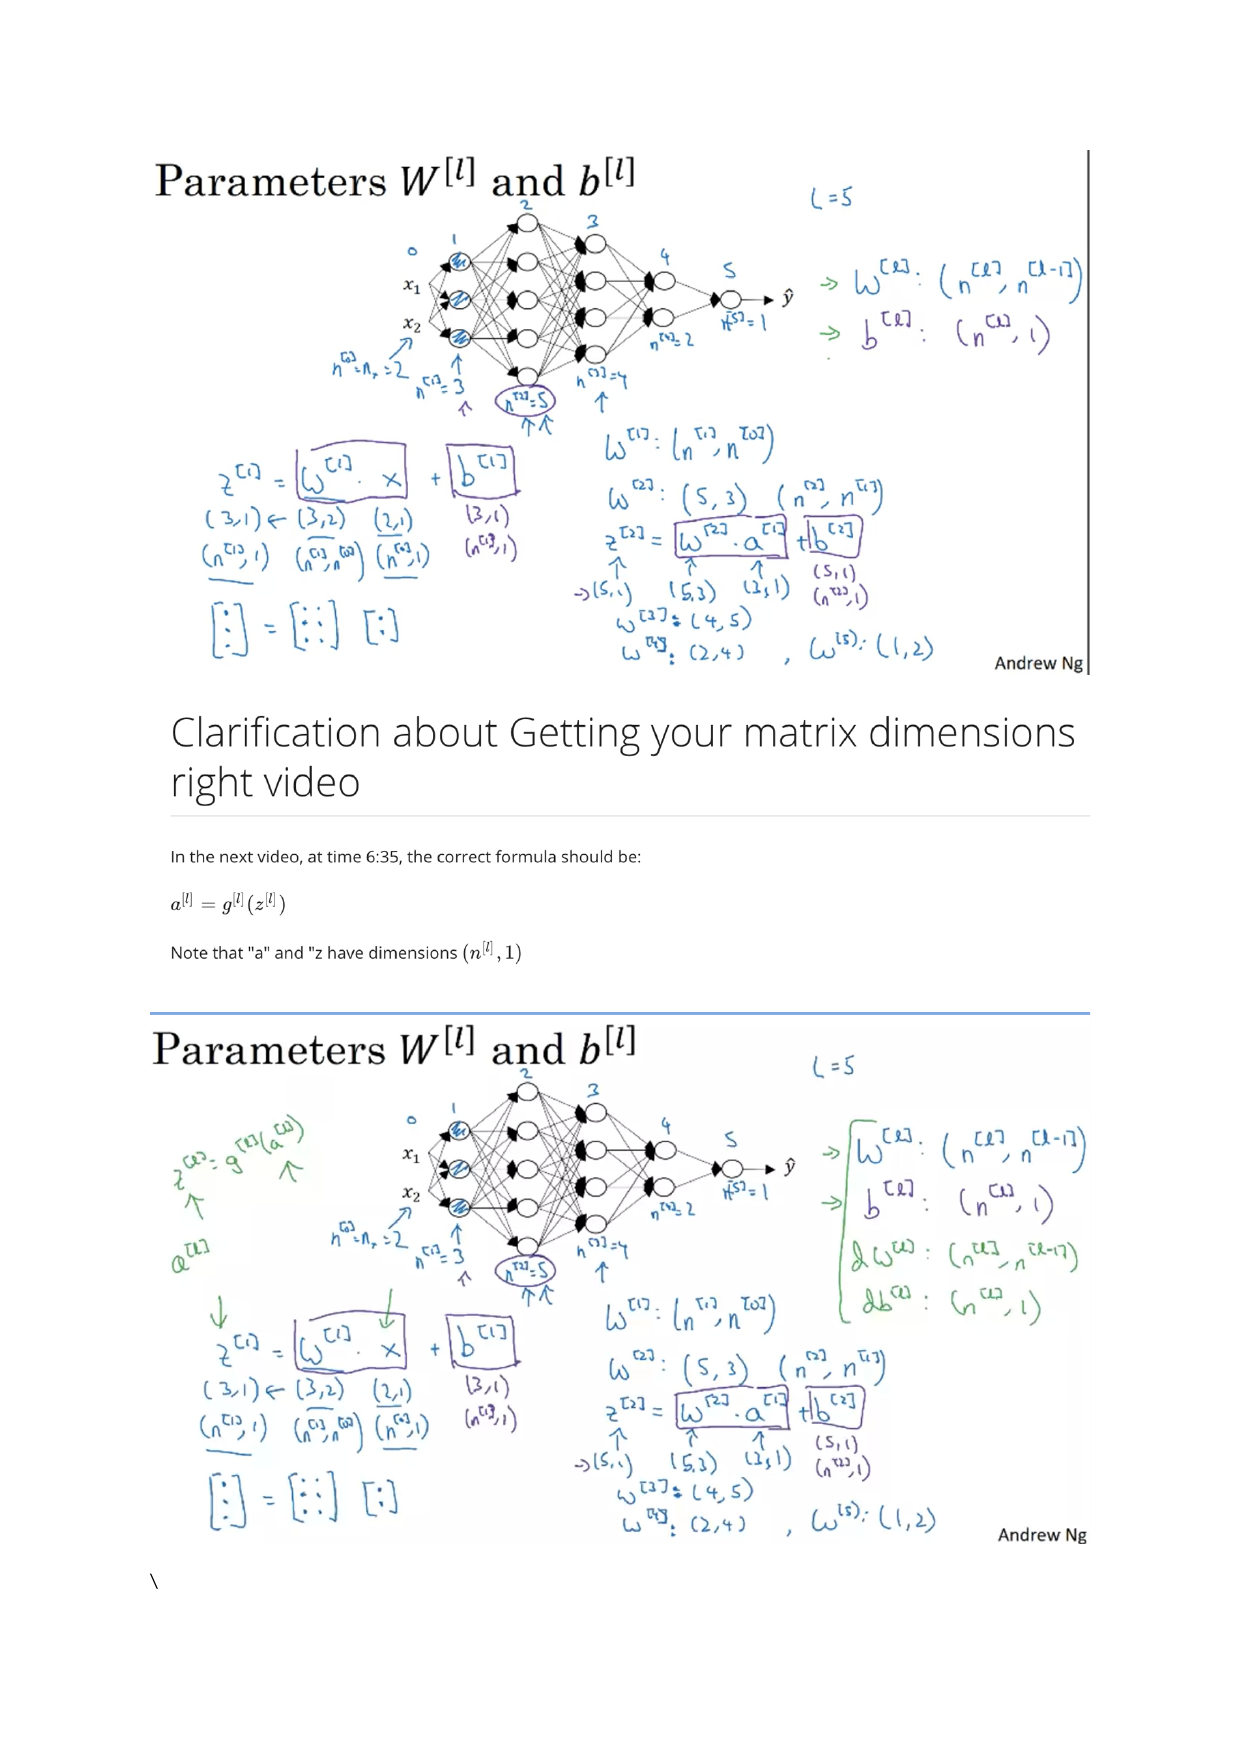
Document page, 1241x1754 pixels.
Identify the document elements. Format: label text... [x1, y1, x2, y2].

text \ [150, 1569, 1090, 1594]
picture [150, 150, 1091, 988]
picture [150, 1012, 1091, 1544]
